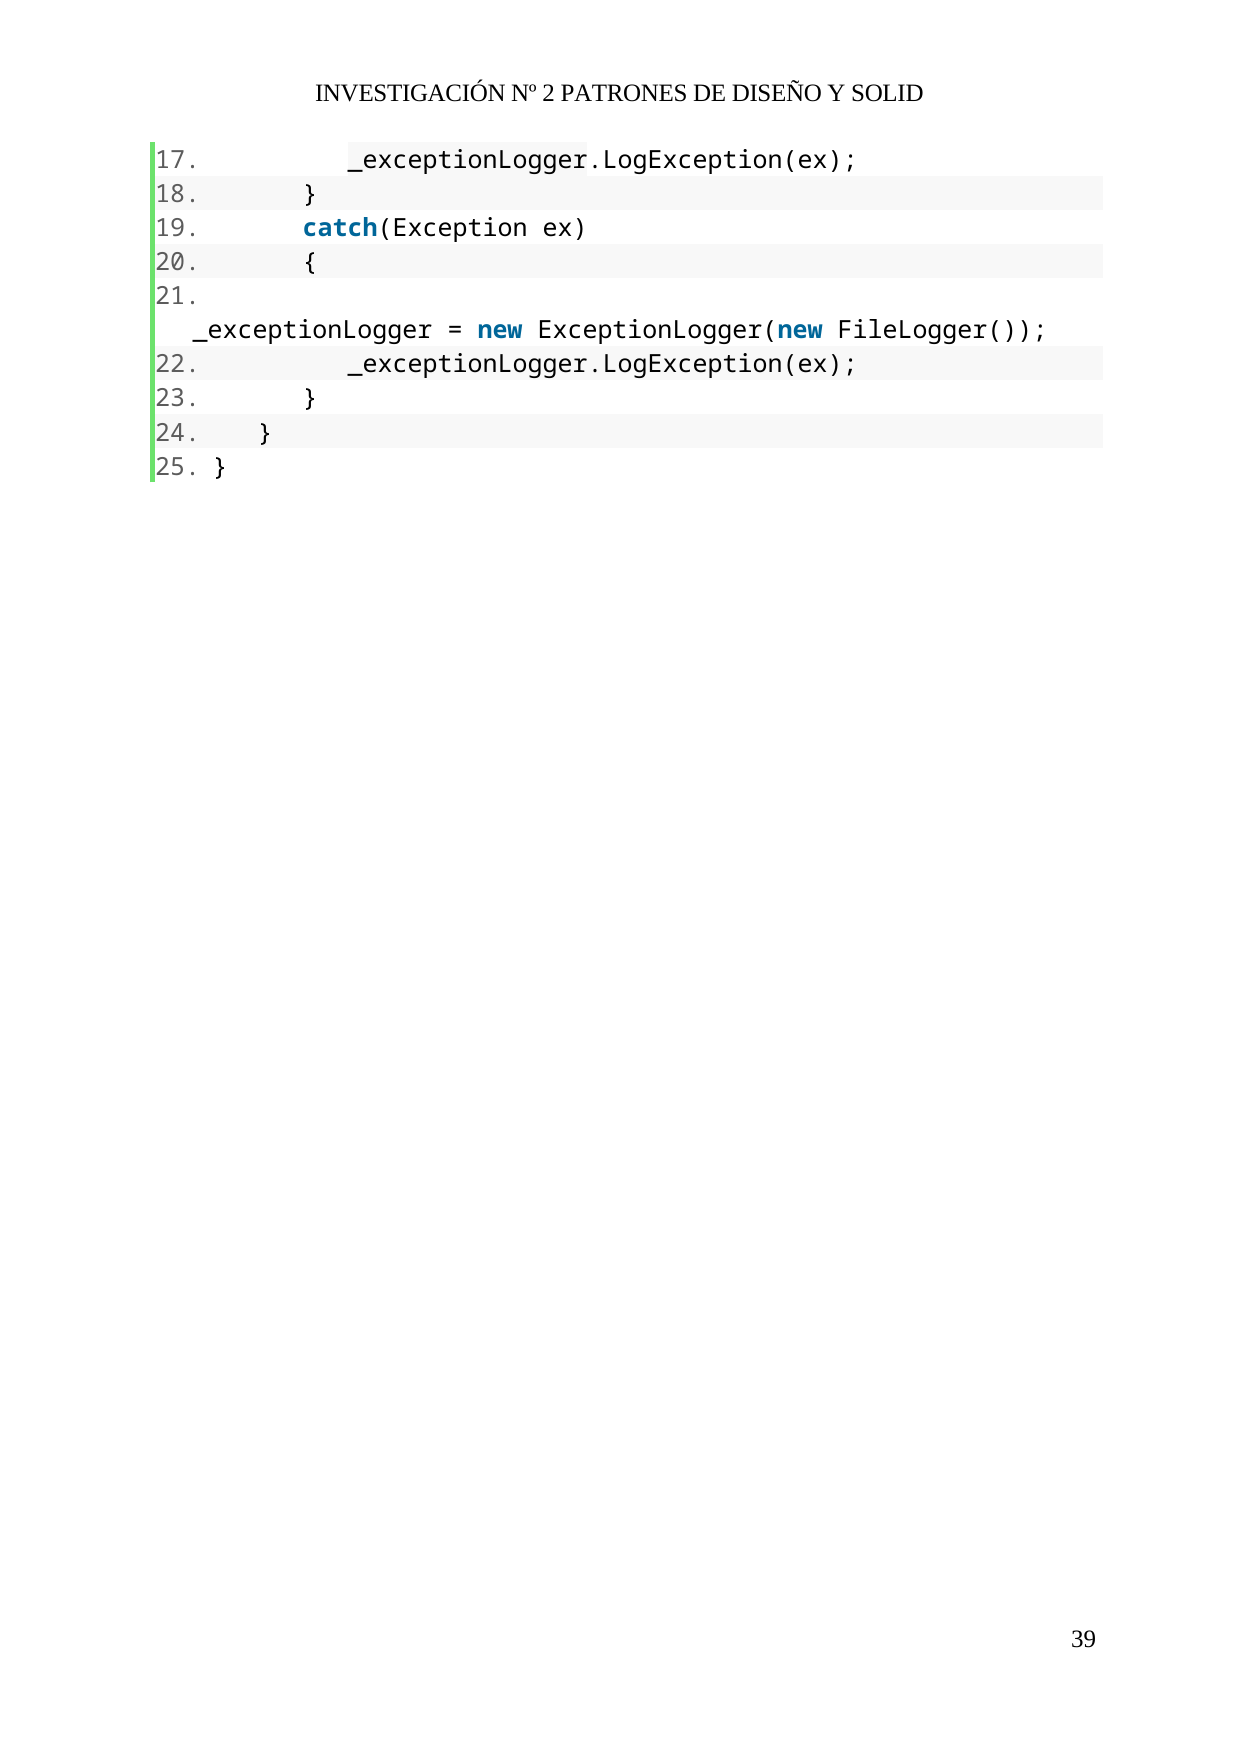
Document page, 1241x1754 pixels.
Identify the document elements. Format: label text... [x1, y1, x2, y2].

list } [155, 176, 1103, 210]
list { [155, 244, 1103, 278]
list _exceptionLogger.LogException(ex); [587, 346, 1103, 380]
list } [155, 380, 1103, 414]
list _exceptionLogger.LogException(ex); [155, 346, 348, 380]
list _exceptionLogger.LogException(ex); [587, 142, 1103, 176]
list catch(Exception ex) [155, 210, 1103, 244]
list } [155, 414, 1103, 448]
list _exceptionLogger = new ExceptionLogger(new FileLogger()); [155, 278, 1103, 346]
list } [155, 448, 1103, 482]
list _exceptionLogger.LogException(ex); [155, 142, 348, 176]
